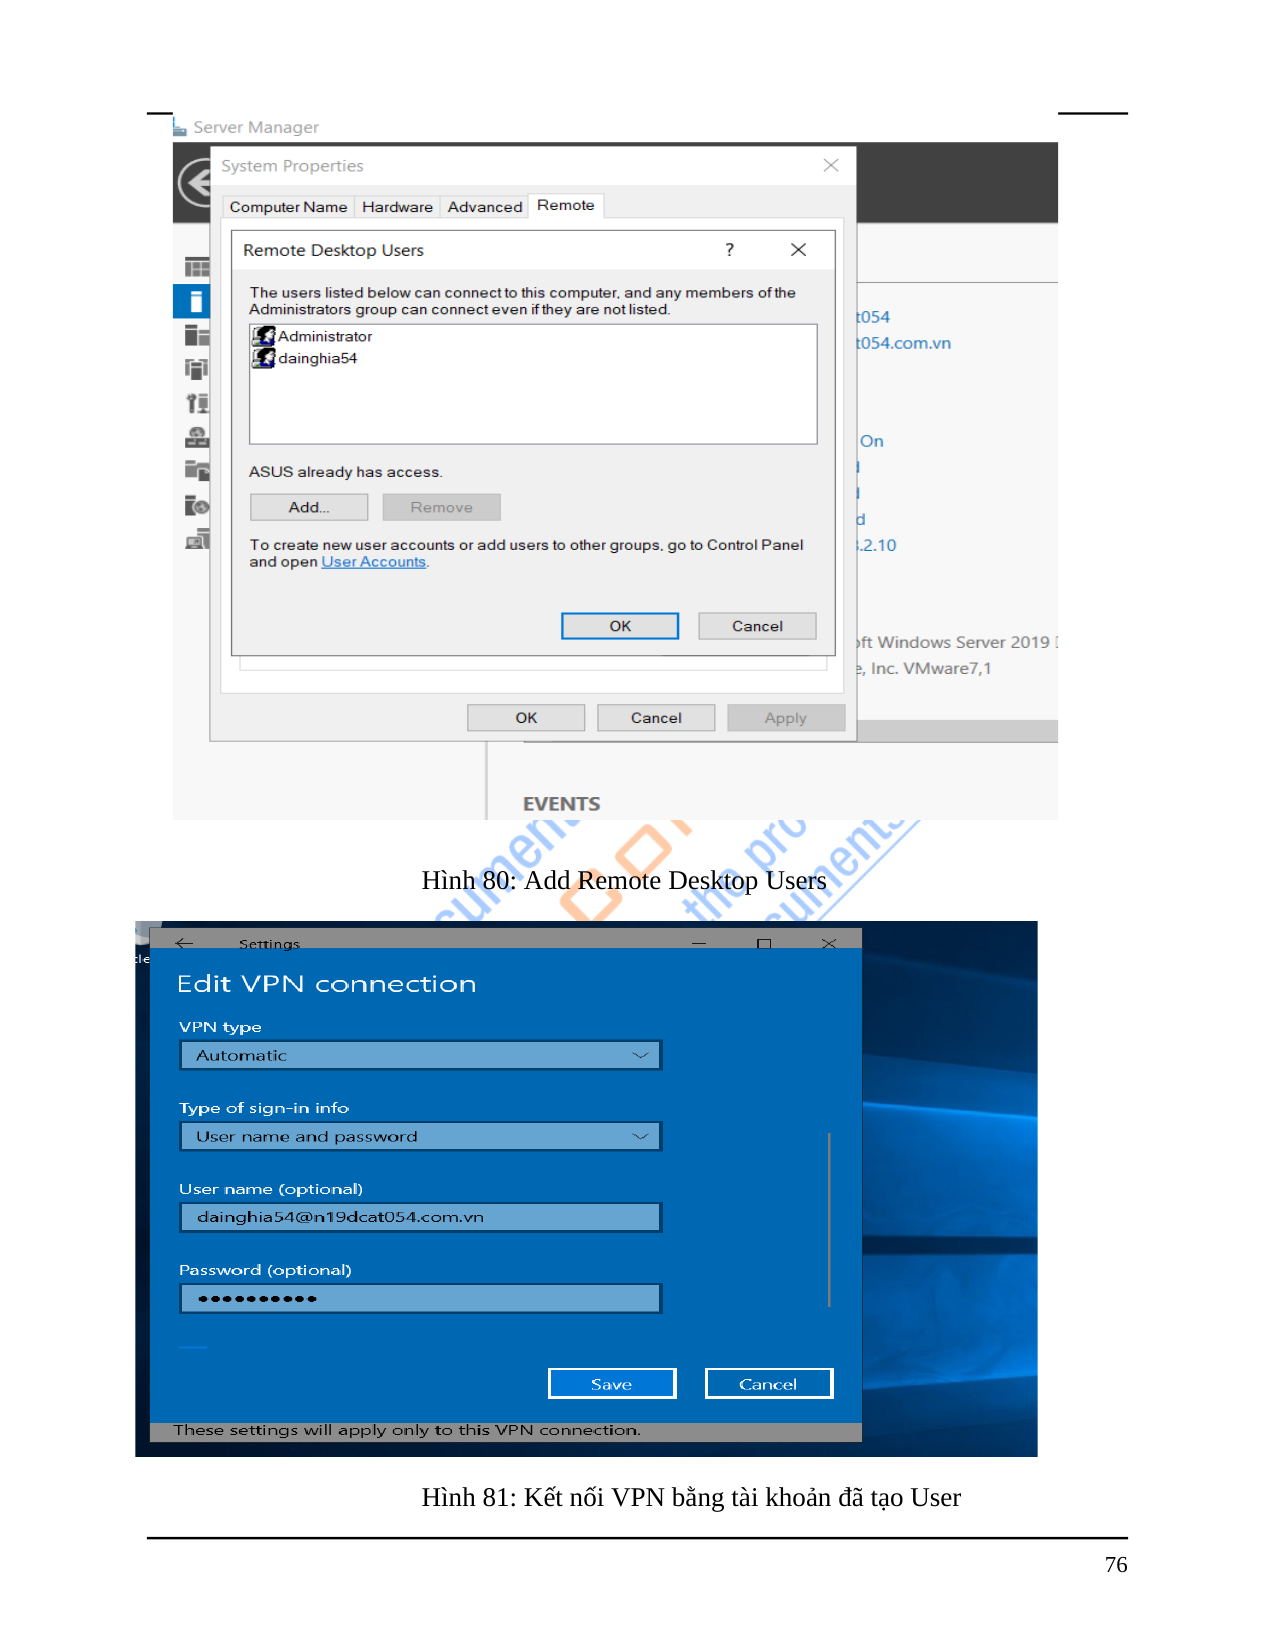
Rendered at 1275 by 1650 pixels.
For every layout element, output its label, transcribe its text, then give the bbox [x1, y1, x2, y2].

text Hình 81: Kết nối VPN bằng tài khoản đã tạo User [421, 1481, 1206, 1512]
picture [135, 112, 1059, 1457]
text Hình 80: Add Remote Desktop Users [421, 864, 1206, 896]
